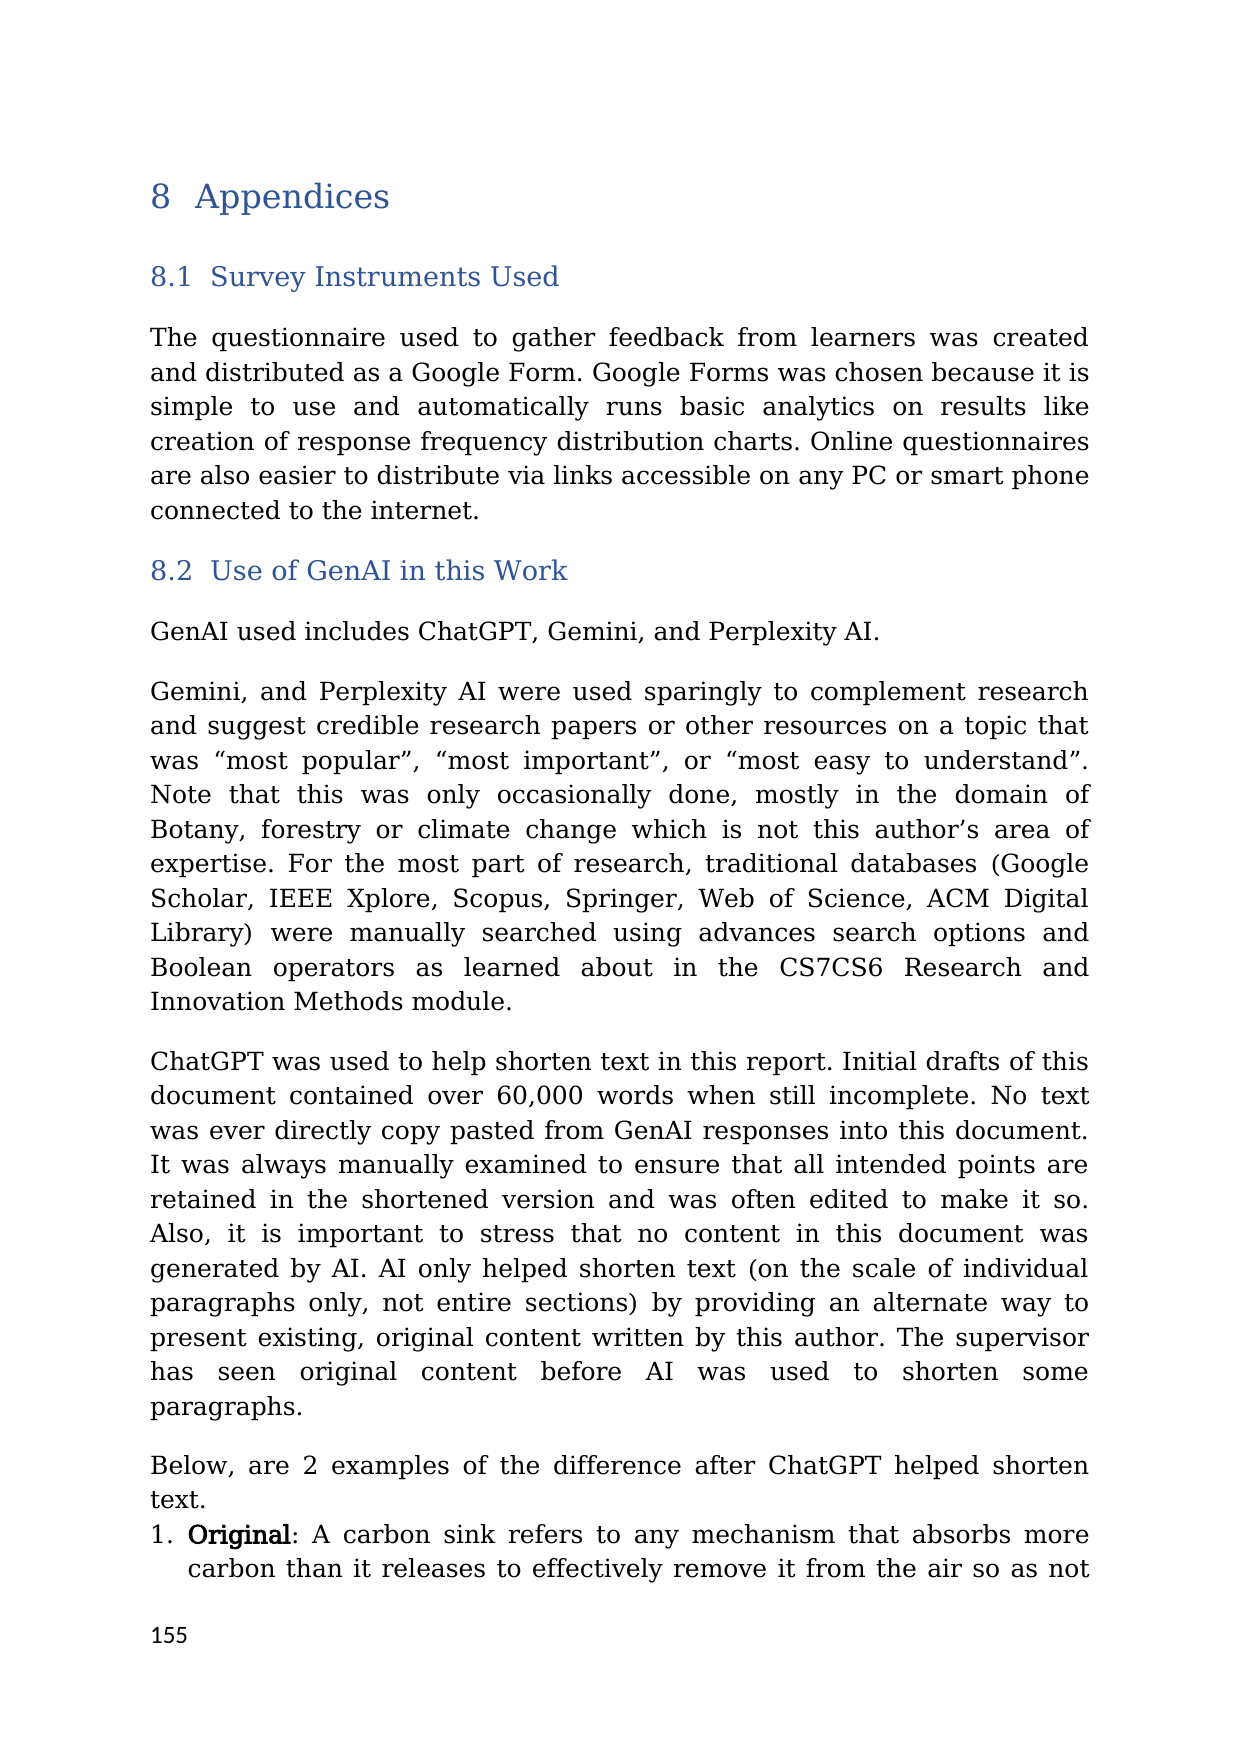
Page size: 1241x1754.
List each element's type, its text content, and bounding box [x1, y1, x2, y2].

subtitle Survey Instruments Used [150, 259, 1090, 292]
subtitle Appendices [150, 175, 1090, 215]
text The questionnaire used to gather feedback from learners was created and distributed as a Google Form. Google Forms was chosen because it is simple to use and automatically runs basic analytics on results like creation of response frequency distribution charts. Online questionnaires are also easier to distribute via links accessible on any PC or smart phone connected to the internet. [150, 322, 1090, 524]
text ChatGPT was used to help shorten text in this report. Initial drafts of this document contained over 60,000 words when still incomplete. No text was ever directly copy pasted from GenAI responses into this document. It was always manually examined to ensure that all intended points are retained in the shortened version and was often edited to make it so. Also, it is important to stress that no content in this document was generated by AI. AI only helped shorten text (on the scale of individual paragraphs only, not entire sections) by providing an alternate way to present existing, original content written by this author. The supervisor has seen original content before AI was used to shorten some paragraphs. [150, 1045, 1090, 1420]
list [150, 1518, 1090, 1583]
text Below, are 2 examples of the difference after ChatGPT helped shorten text. [150, 1449, 1090, 1514]
text GenAI used includes ChatGPT, Gemini, and Perplexity AI. [150, 616, 1090, 646]
subtitle Use of GenAI in this Work [150, 554, 1090, 586]
text Gemini, and Perplexity AI were used sparingly to complement research and suggest credible research papers or other resources on a topic that was “most popular”, “most important”, or “most easy to understand”. Note that this was only occasionally done, mostly in the domain of Botany, forestry or climate change which is not this author’s area of expertise. For the most part of research, traditional databases (Google Scholar, IEEE Xplore, Scopus, Springer, Web of Science, ACM Digital Library) were manually searched using advances search options and Boolean operators as learned about in the CS7CS6 Research and Innovation Methods module. [150, 676, 1090, 1016]
